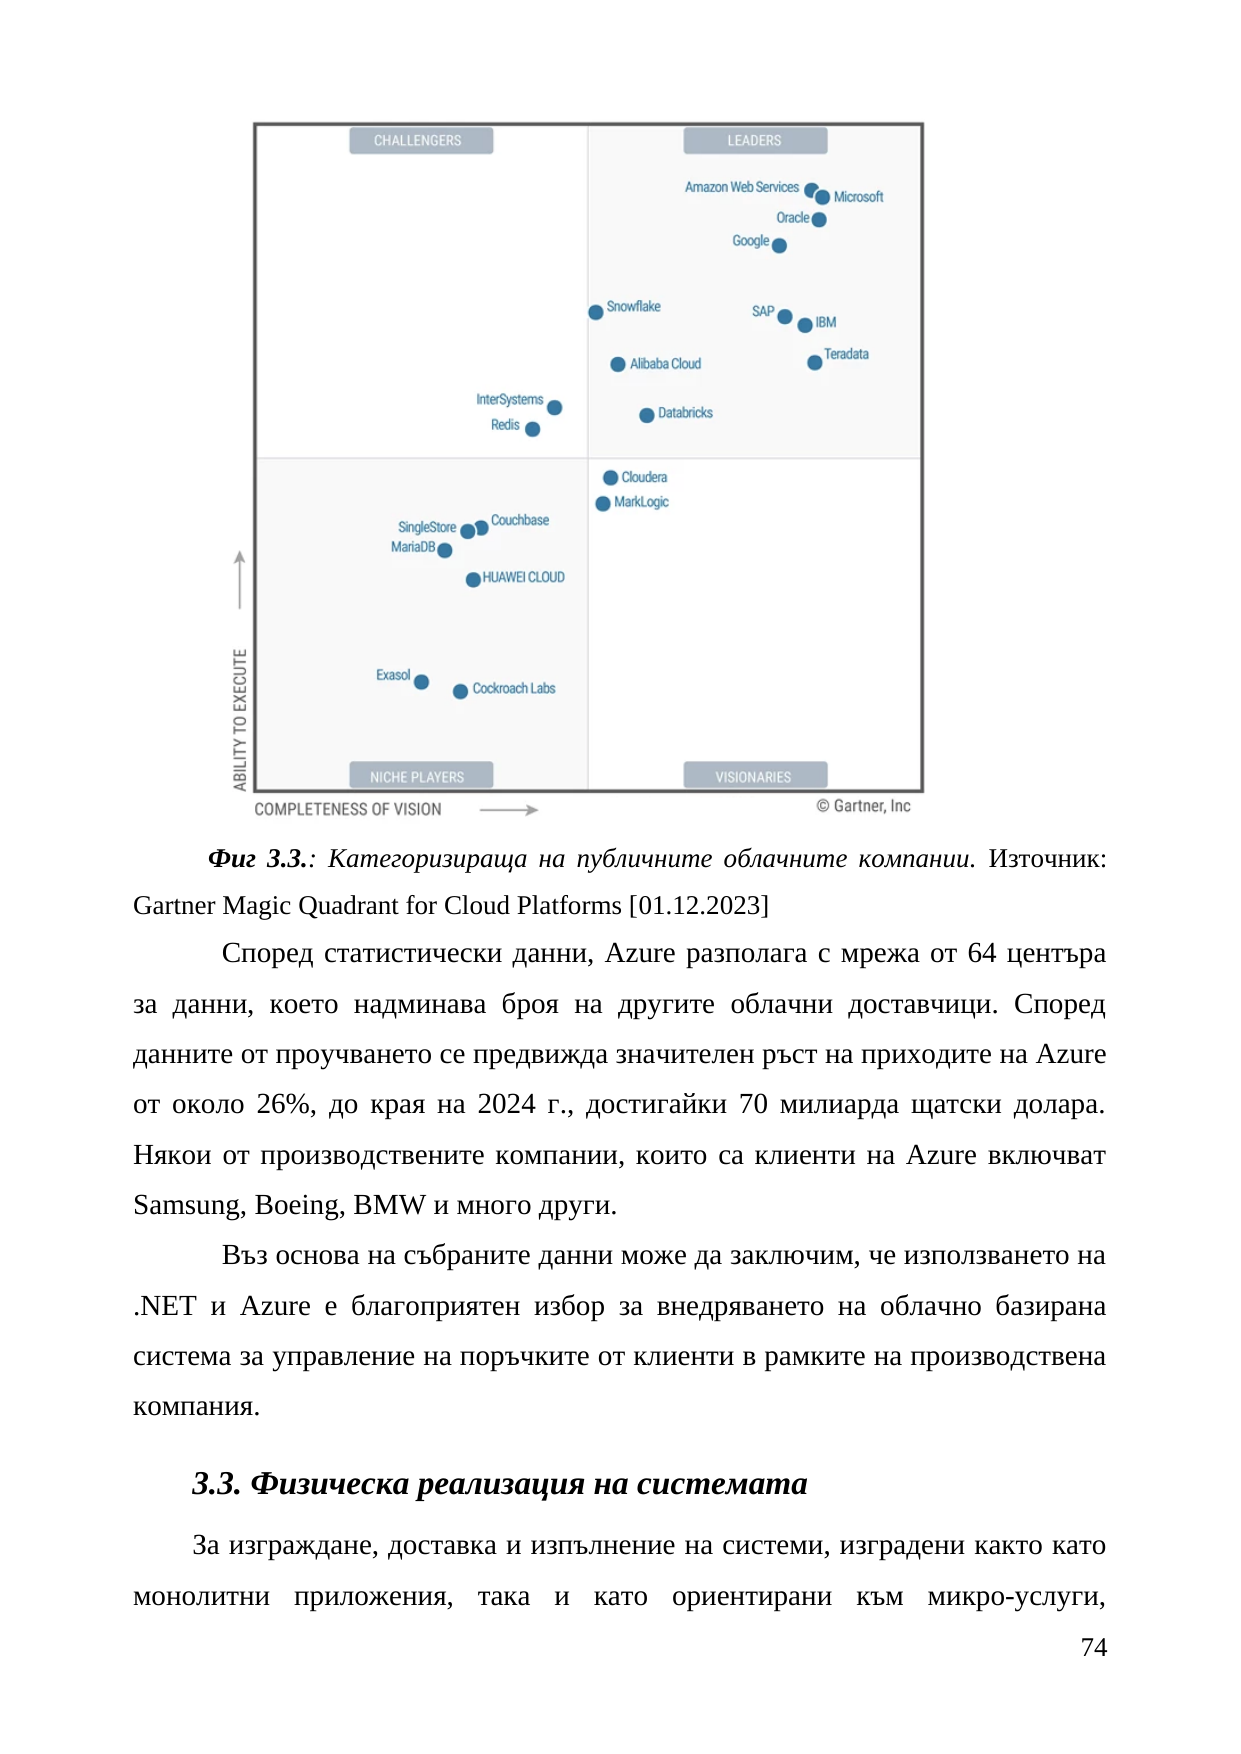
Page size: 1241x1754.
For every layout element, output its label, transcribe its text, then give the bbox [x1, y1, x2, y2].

subtitle 3.3. Физическа реализация на системата [133, 1464, 1107, 1502]
text Въз основа на събраните данни може да заключим, че използването на .NET и Azure е благоприятен избор за внедряването на облачно базирана система за управление на поръчките от клиенти в рамките на производствена компания. [133, 1237, 1107, 1422]
picture [221, 118, 942, 826]
text Според статистически данни, Azure разполага с мрежа от 64 центъра за данни, което надминава броя на другите облачни доставчици. Според данните от проучването се предвижда значителен ръст на приходите на Azure от около 26%, до края на 2024 г., достигайки 70 милиарда щатски долара. Някои от производствените компании, които са клиенти на Azure включват Samsung, Boeing, BMW и много други. [133, 936, 1107, 1221]
text Фиг 3.3.: Категоризираща на публичните облачните компании. Източник: Gartner Magic Quadrant for Cloud Platforms [01.12.2023] [133, 842, 1107, 920]
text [133, 1527, 1107, 1611]
